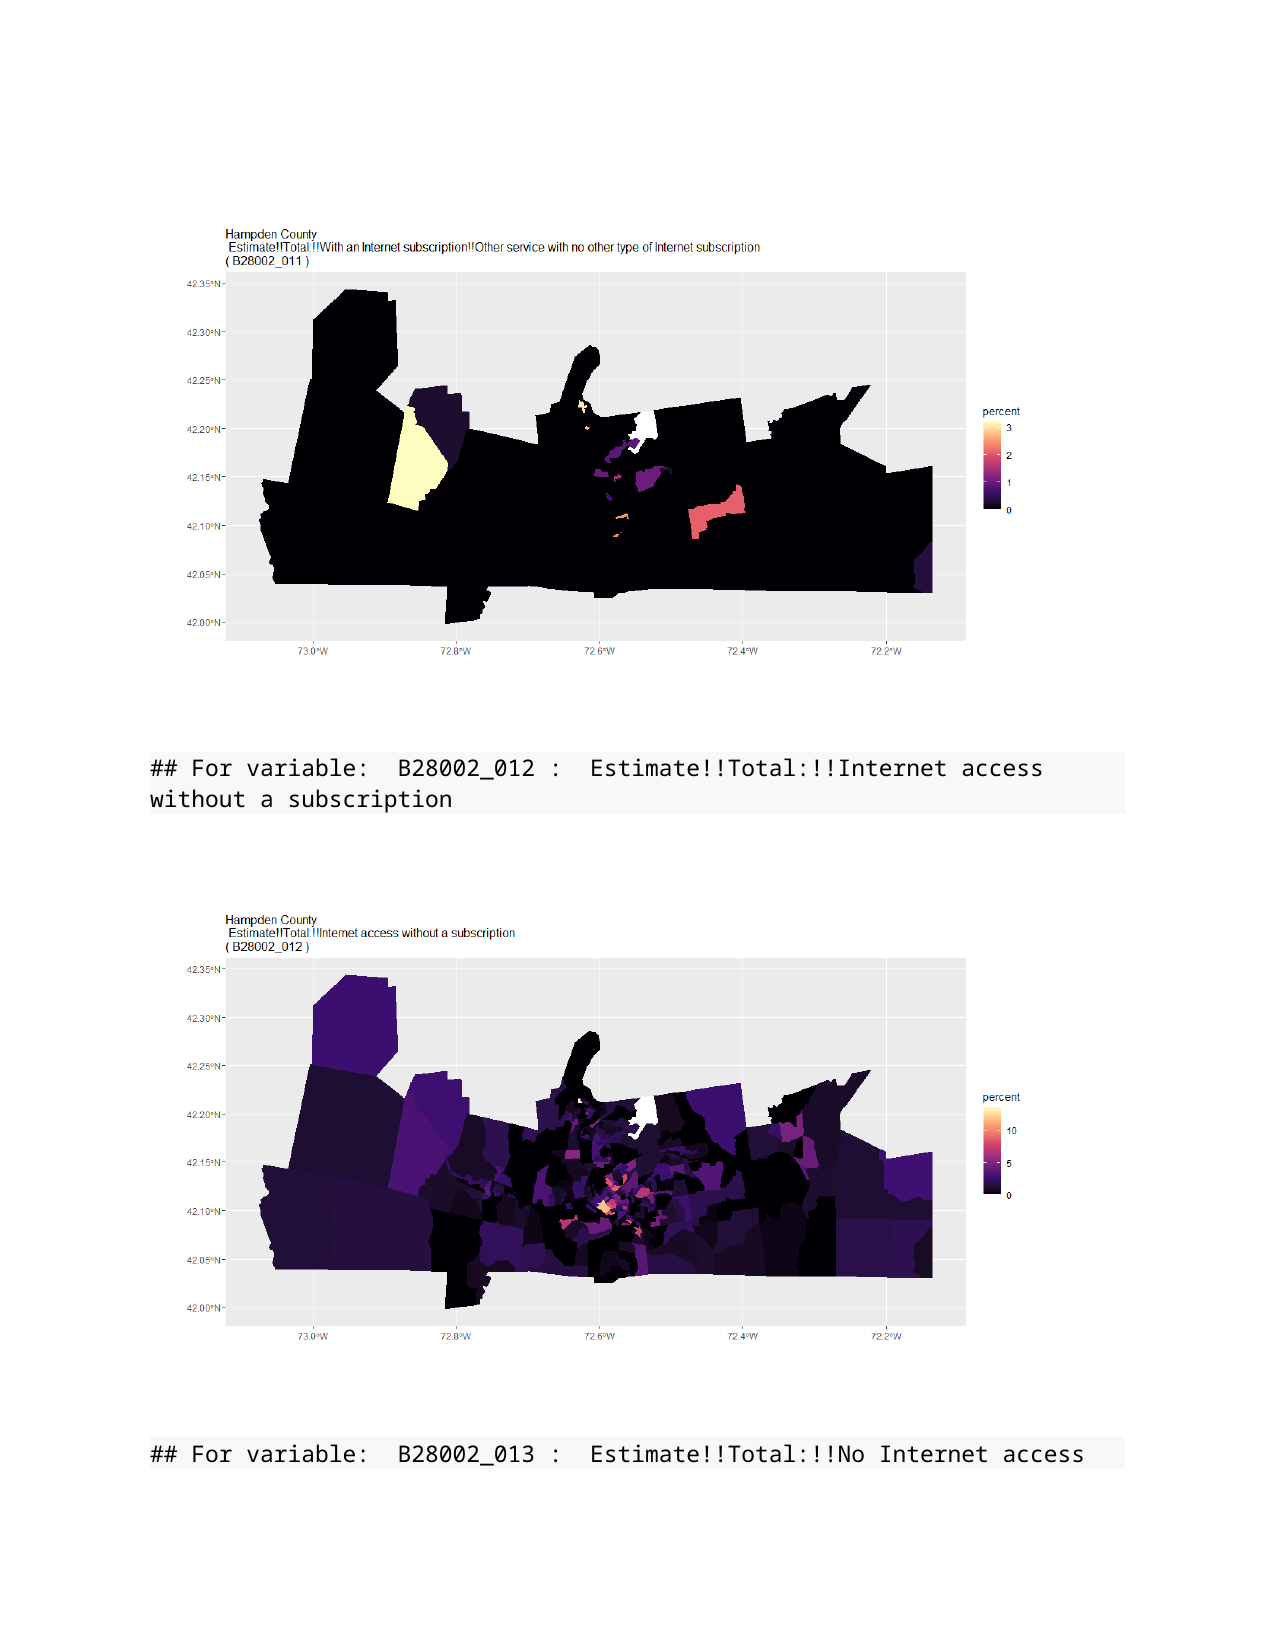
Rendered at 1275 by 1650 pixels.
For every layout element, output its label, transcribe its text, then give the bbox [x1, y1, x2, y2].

text ## For variable: B28002_012 : Estimate!!Total:!!Internet access without a subscription [150, 752, 1125, 814]
picture [168, 835, 1044, 1419]
picture [168, 150, 1044, 734]
text ## For variable: B28002_013 : Estimate!!Total:!!No Internet access [150, 1437, 1125, 1469]
